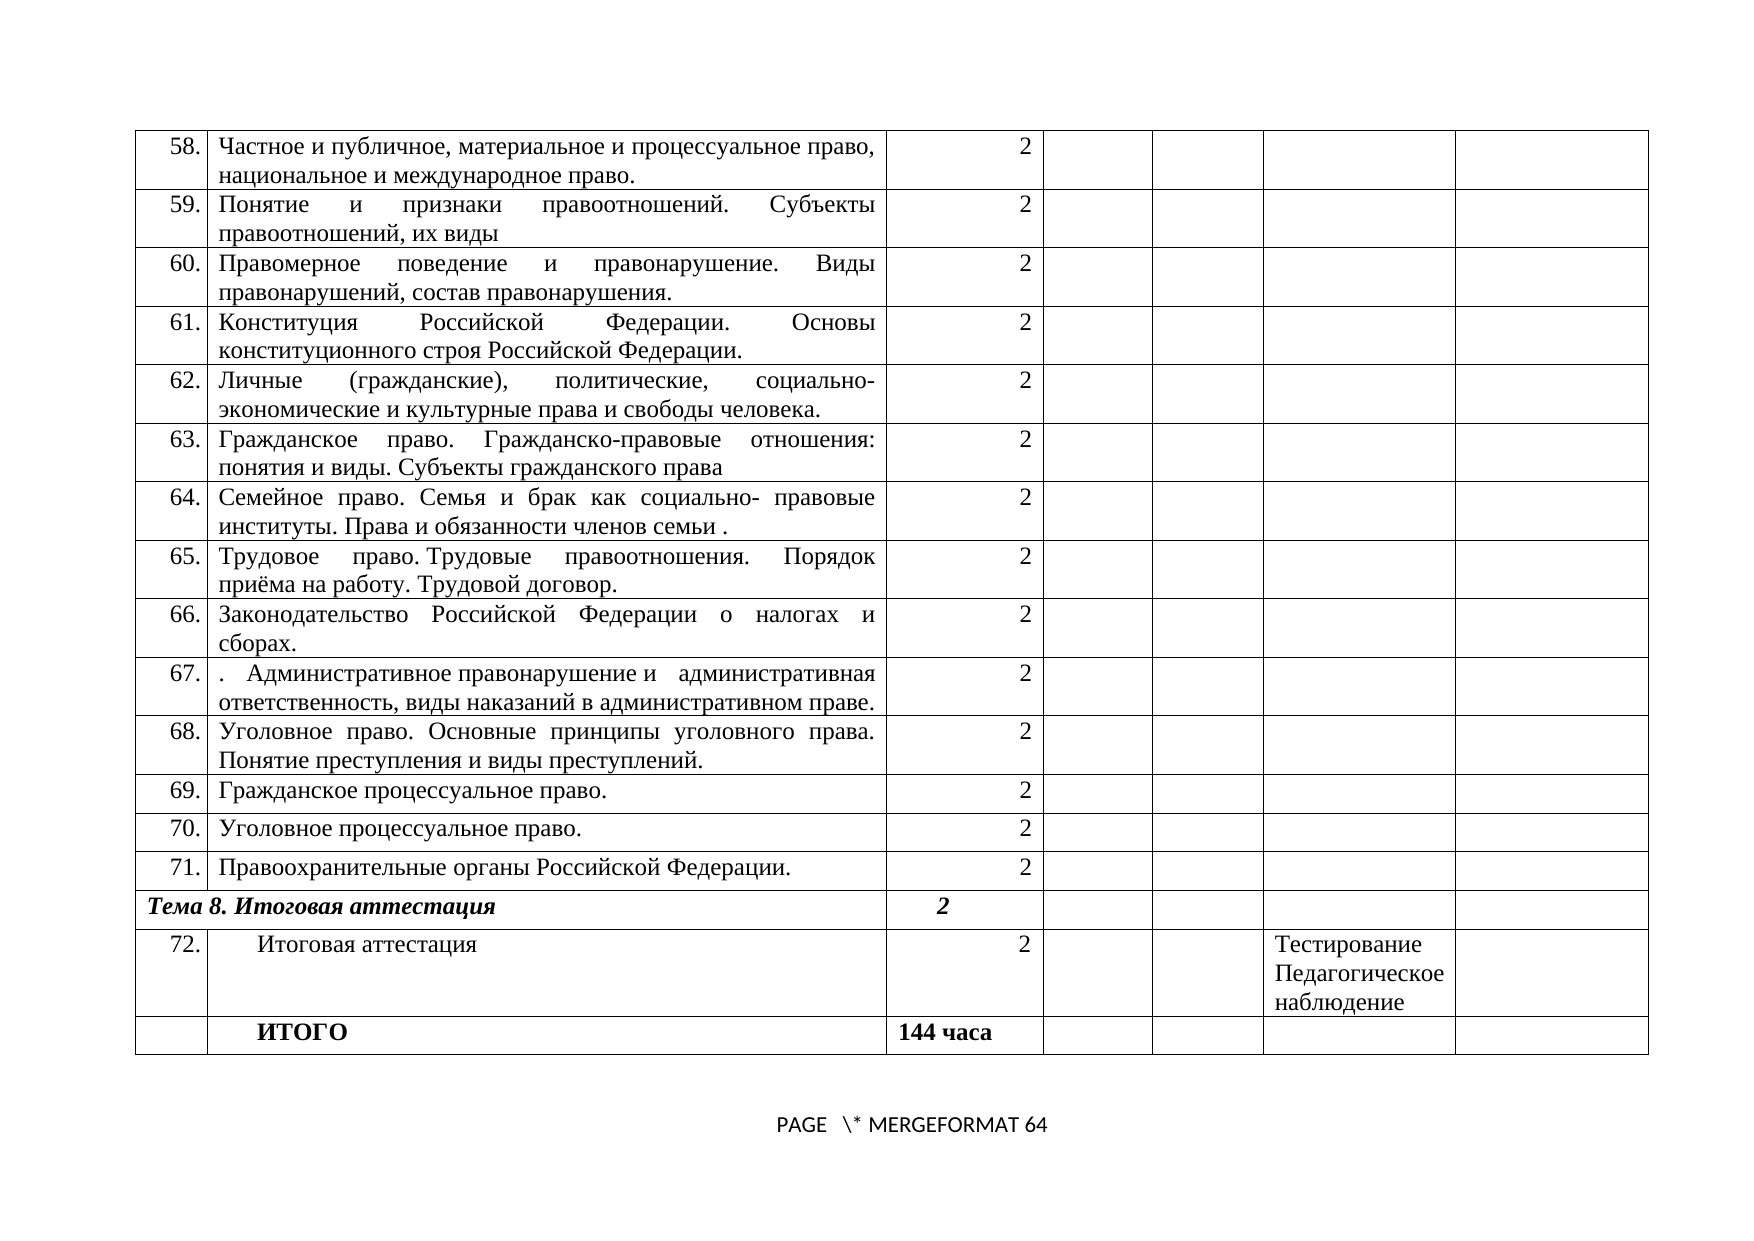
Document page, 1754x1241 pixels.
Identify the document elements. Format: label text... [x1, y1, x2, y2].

table_cell Трудовое право. Трудовые правоотношения. Порядок приёма на работу. Трудовой договор. [208, 541, 886, 598]
table_cell [1044, 365, 1152, 423]
table_cell [1153, 716, 1263, 774]
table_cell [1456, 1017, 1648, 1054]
table_cell [1044, 541, 1152, 598]
table_cell [1044, 248, 1152, 306]
table_cell 2 [887, 307, 1043, 364]
table_cell [1456, 482, 1648, 540]
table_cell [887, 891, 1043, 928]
table_cell [136, 541, 207, 598]
table_cell [136, 482, 207, 540]
table_cell [136, 190, 207, 247]
table_cell 2 [887, 852, 1043, 890]
table_cell [1264, 658, 1455, 715]
table_cell [1153, 599, 1263, 657]
table_cell [1264, 482, 1455, 540]
table_cell Тема 8. Итоговая аттестация [136, 891, 886, 928]
table_cell [1044, 307, 1152, 364]
table_cell 2 [887, 482, 1043, 540]
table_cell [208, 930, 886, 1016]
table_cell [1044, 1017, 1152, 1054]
table_cell [1044, 482, 1152, 540]
table_cell [1153, 424, 1263, 481]
table_cell [1456, 190, 1648, 247]
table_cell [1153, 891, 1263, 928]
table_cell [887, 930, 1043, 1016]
table_cell [1264, 852, 1455, 890]
table_cell [1264, 775, 1455, 812]
table_cell [136, 307, 207, 364]
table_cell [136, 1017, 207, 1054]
table_cell [1456, 424, 1648, 481]
table_cell Уголовное право. Основные принципы уголовного права. Понятие преступления и виды преступлений. [208, 716, 886, 774]
table_cell [1456, 852, 1648, 890]
table_cell [1264, 599, 1455, 657]
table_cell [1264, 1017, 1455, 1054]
table_cell [1153, 482, 1263, 540]
table_cell . Административное правонарушение и административная ответственность, виды наказаний в административном праве. [208, 658, 886, 715]
table_cell [1153, 852, 1263, 890]
table_cell Законодательство Российской Федерации о налогах и сборах. [208, 599, 886, 657]
table_cell [1456, 814, 1648, 851]
table_cell [1153, 365, 1263, 423]
table_cell Правомерное поведение и правонарушение. Виды правонарушений, состав правонарушения. [208, 248, 886, 306]
table_cell [1456, 541, 1648, 598]
table_cell [1153, 541, 1263, 598]
table_cell 2 [887, 190, 1043, 247]
table_cell Уголовное процессуальное право. [208, 814, 886, 851]
table_cell [1456, 775, 1648, 812]
table_cell [1044, 424, 1152, 481]
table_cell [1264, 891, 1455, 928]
table_cell 2 [887, 248, 1043, 306]
table_cell Правоохранительные органы Российской Федерации. [208, 852, 886, 890]
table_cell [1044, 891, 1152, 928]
table_cell [136, 248, 207, 306]
table_cell [136, 775, 207, 812]
table_cell 2 [887, 424, 1043, 481]
table_cell [1044, 814, 1152, 851]
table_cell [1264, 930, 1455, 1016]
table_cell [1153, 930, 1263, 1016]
table_cell [1044, 190, 1152, 247]
table_cell 2 [887, 814, 1043, 851]
table_cell [1044, 658, 1152, 715]
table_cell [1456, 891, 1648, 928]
table_cell [136, 814, 207, 851]
table_cell [1044, 852, 1152, 890]
table_cell [1456, 599, 1648, 657]
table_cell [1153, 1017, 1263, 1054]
table_cell [1456, 131, 1648, 188]
table_cell 2 [887, 775, 1043, 812]
table_cell Частное и публичное, материальное и процессуальное право, национальное и международное право. [208, 131, 886, 188]
table_cell [136, 131, 207, 188]
table_cell 2 [887, 131, 1043, 188]
table_cell [1456, 365, 1648, 423]
table_cell Личные (гражданские), политические, социально-экономические и культурные права и свободы человека. [208, 365, 886, 423]
table_cell Конституция Российской Федерации. Основы конституционного строя Российской Федерации. [208, 307, 886, 364]
table_cell [1456, 658, 1648, 715]
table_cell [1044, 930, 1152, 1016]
table_cell [1153, 307, 1263, 364]
table_cell Гражданское право. Гражданско-правовые отношения: понятия и виды. Субъекты гражданского права [208, 424, 886, 481]
table_cell [136, 599, 207, 657]
table_cell Гражданское процессуальное право. [208, 775, 886, 812]
table_cell [136, 424, 207, 481]
table_cell [1456, 248, 1648, 306]
table_cell 2 [887, 365, 1043, 423]
table_cell Понятие и признаки правоотношений. Субъекты правоотношений, их виды [208, 190, 886, 247]
table_cell [1264, 131, 1455, 188]
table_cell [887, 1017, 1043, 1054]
table_cell [136, 365, 207, 423]
table_cell [1456, 307, 1648, 364]
table_cell [1264, 248, 1455, 306]
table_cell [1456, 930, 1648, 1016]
table_cell [1044, 775, 1152, 812]
table_cell [1264, 365, 1455, 423]
table_cell [1153, 775, 1263, 812]
table_cell 2 [887, 541, 1043, 598]
table_cell [1264, 541, 1455, 598]
table_cell [1153, 190, 1263, 247]
table_cell [1044, 131, 1152, 188]
table_cell 2 [887, 599, 1043, 657]
table_cell [1264, 716, 1455, 774]
table_cell [136, 658, 207, 715]
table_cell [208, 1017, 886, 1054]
table_cell 2 [887, 716, 1043, 774]
table_cell [1153, 248, 1263, 306]
table_cell [1153, 658, 1263, 715]
table_cell [1264, 190, 1455, 247]
table_cell [1153, 814, 1263, 851]
table_cell [1044, 599, 1152, 657]
table_cell Семейное право. Семья и брак как социально- правовые институты. Права и обязанности членов семьи . [208, 482, 886, 540]
table_cell [136, 852, 207, 890]
table_cell [1264, 814, 1455, 851]
table_cell 2 [887, 658, 1043, 715]
table_cell [1044, 716, 1152, 774]
table_cell [1264, 424, 1455, 481]
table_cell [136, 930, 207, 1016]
table_cell [136, 716, 207, 774]
table_cell [1264, 307, 1455, 364]
table_cell [1456, 716, 1648, 774]
table_cell [1153, 131, 1263, 188]
